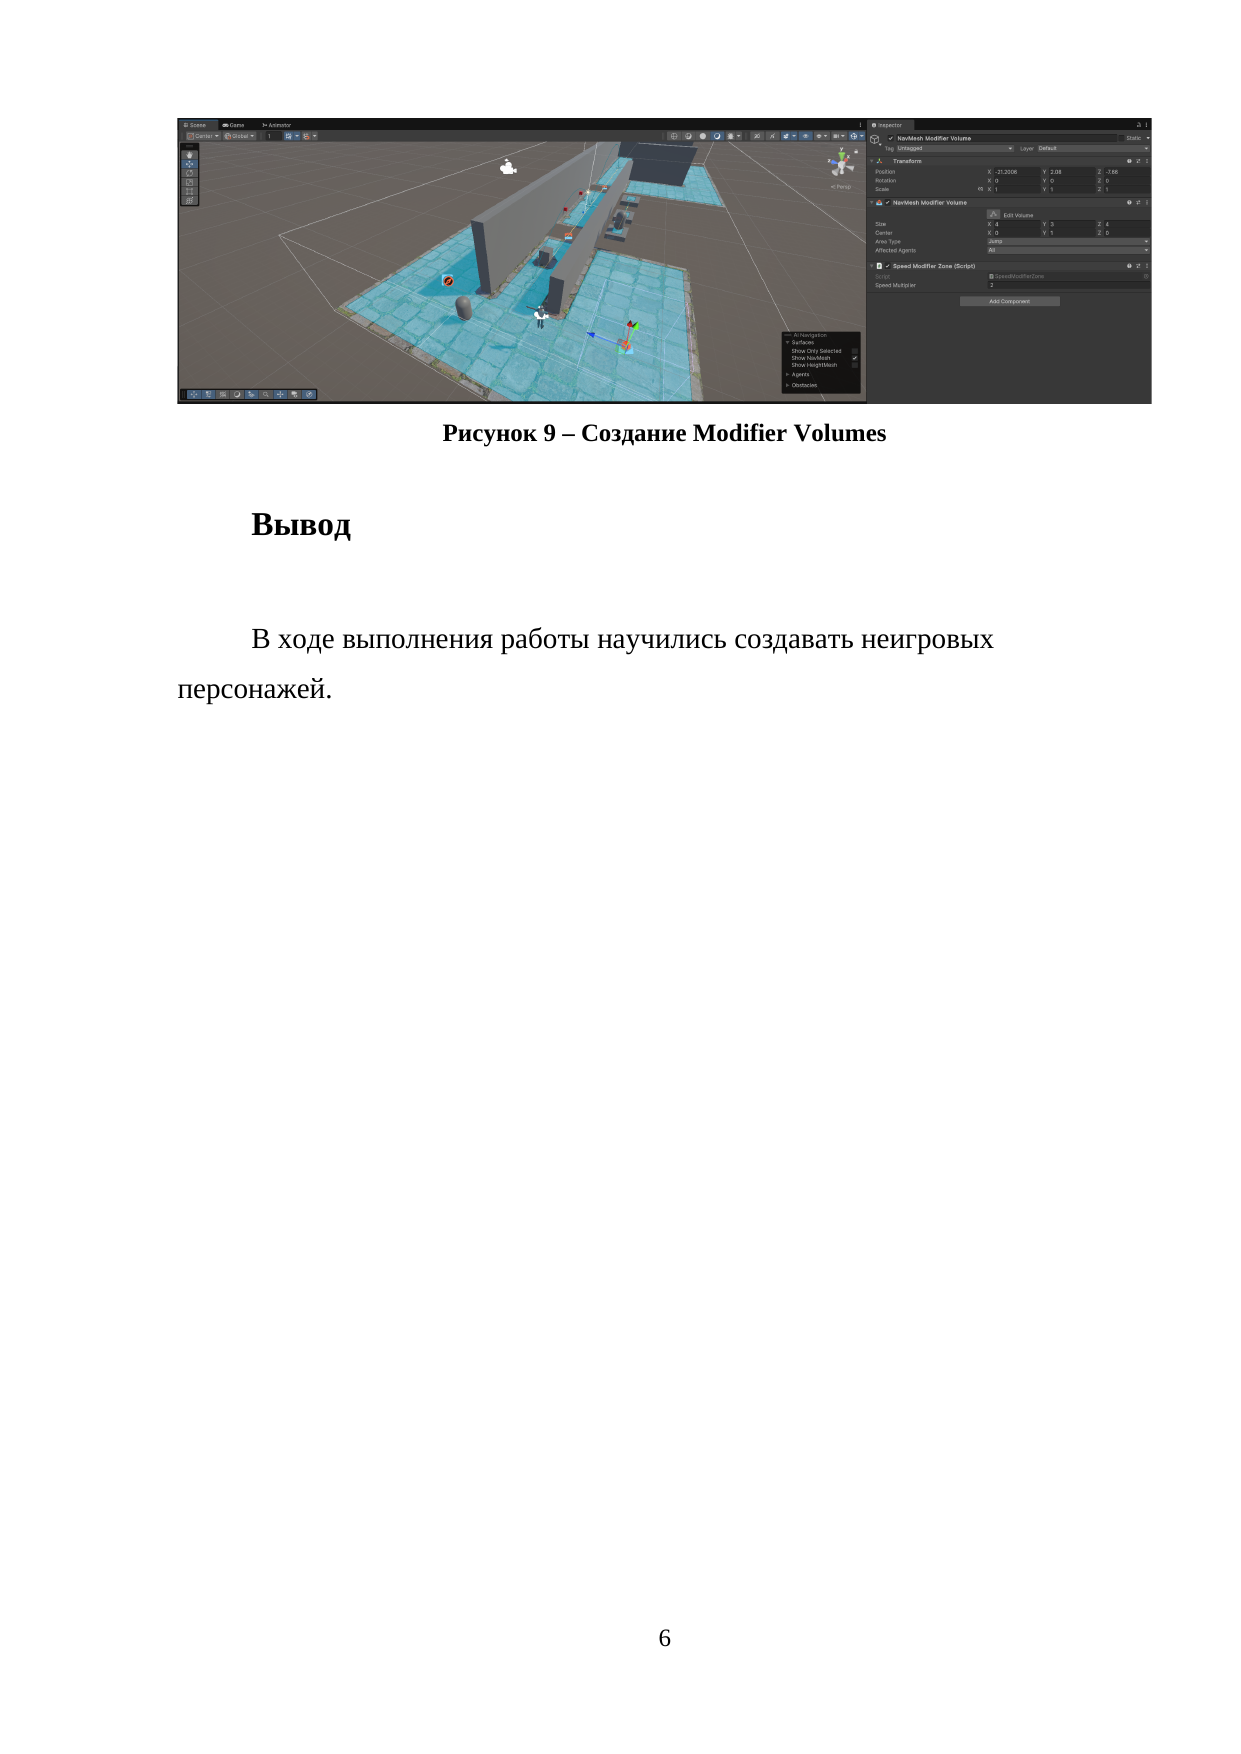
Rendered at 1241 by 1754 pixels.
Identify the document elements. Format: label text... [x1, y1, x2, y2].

list Вывод [251, 504, 1152, 543]
picture [177, 118, 1152, 404]
text Рисунок 9 – Создание Modifier Volumes [177, 418, 1152, 447]
text В ходе выполнения работы научились создавать неигровых персонажей. [177, 621, 1152, 705]
